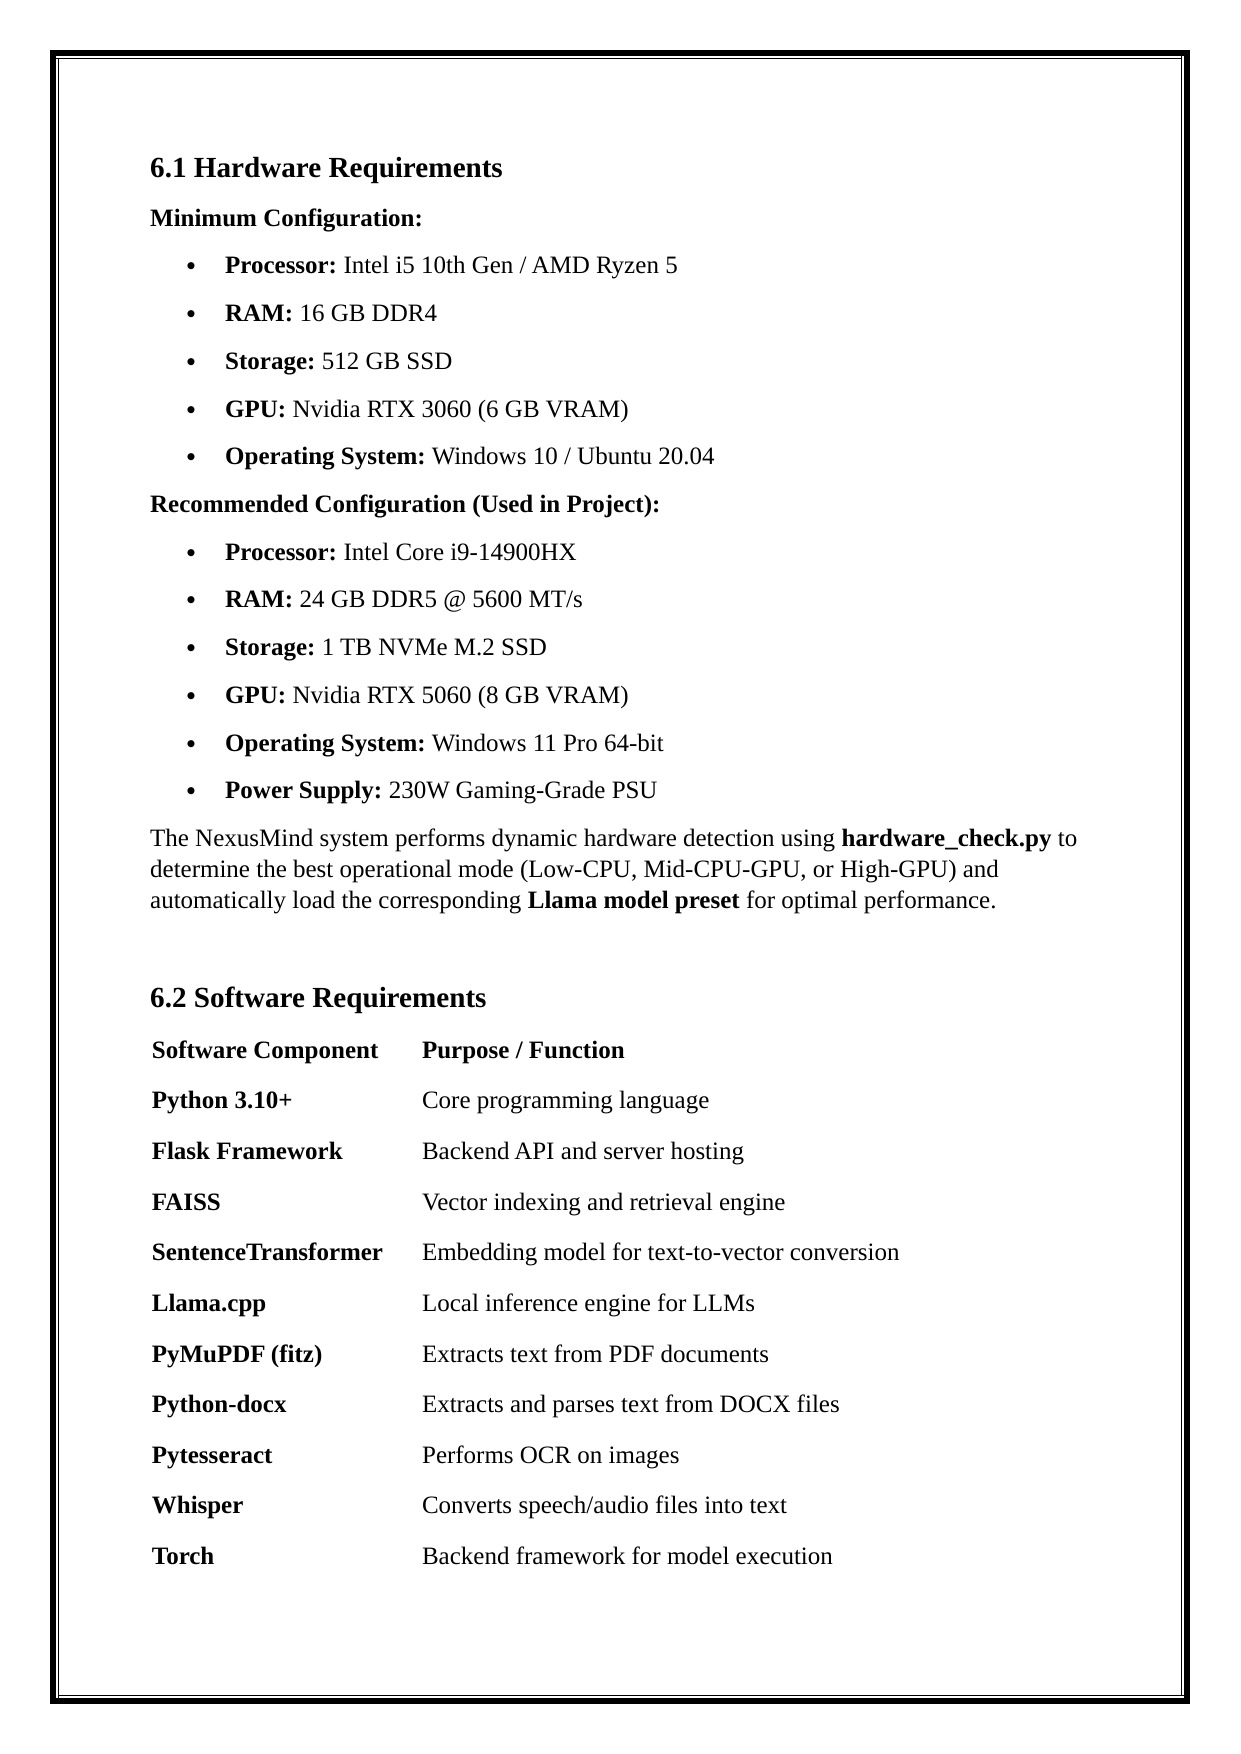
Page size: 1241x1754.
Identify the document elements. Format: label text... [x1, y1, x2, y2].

list RAM: 24 GB DDR5 @ 5600 MT/s [187, 584, 1090, 613]
text Recommended Configuration (Used in Project): [150, 489, 1090, 518]
table_cell Core programming language [420, 1084, 906, 1134]
list Storage: 512 GB SSD [187, 346, 1090, 375]
table_cell Python 3.10+ [150, 1084, 420, 1134]
table_cell Extracts and parses text from DOCX files [420, 1388, 906, 1438]
table_cell Local inference engine for LLMs [420, 1286, 906, 1337]
list RAM: 16 GB DDR4 [187, 298, 1090, 327]
table_cell Extracts text from PDF documents [420, 1337, 906, 1388]
text 6.1 Hardware Requirements [150, 150, 1090, 183]
list Power Supply: 230W Gaming-Grade PSU [187, 775, 1090, 804]
text The NexusMind system performs dynamic hardware detection using hardware_check.py to determine the best operational mode (Low-CPU, Mid-CPU-GPU, or High-GPU) and automatically load the corresponding Llama model preset for optimal performance. [150, 823, 1090, 914]
table_cell SentenceTransformer [150, 1236, 420, 1286]
table_cell Vector indexing and retrieval engine [420, 1185, 906, 1236]
text 6.2 Software Requirements [150, 981, 1090, 1014]
table_cell Backend API and server hosting [420, 1135, 906, 1185]
table_cell Whisper [150, 1489, 420, 1539]
table_cell Backend framework for model execution [420, 1540, 906, 1590]
table_cell Embedding model for text-to-vector conversion [420, 1236, 906, 1286]
list GPU: Nvidia RTX 5060 (8 GB VRAM) [187, 680, 1090, 709]
table_cell Python-docx [150, 1388, 420, 1438]
table_cell Llama.cpp [150, 1286, 420, 1337]
list GPU: Nvidia RTX 3060 (6 GB VRAM) [187, 394, 1090, 422]
table_cell Converts speech/audio files into text [420, 1489, 906, 1539]
table_cell Flask Framework [150, 1135, 420, 1185]
text Minimum Configuration: [150, 203, 1090, 232]
table_cell PyMuPDF (fitz) [150, 1337, 420, 1388]
table_cell Performs OCR on images [420, 1438, 906, 1489]
list Storage: 1 TB NVMe M.2 SSD [187, 632, 1090, 661]
table_cell Torch [150, 1540, 420, 1590]
table_cell Pytesseract [150, 1438, 420, 1489]
table_header Software Component [150, 1033, 420, 1084]
list Processor: Intel i5 10th Gen / AMD Ryzen 5 [187, 251, 1090, 279]
list Processor: Intel Core i9-14900HX [187, 537, 1090, 566]
list Operating System: Windows 11 Pro 64-bit [187, 728, 1090, 756]
table_header Purpose / Function [420, 1033, 906, 1084]
list Operating System: Windows 10 / Ubuntu 20.04 [187, 441, 1090, 470]
table_cell FAISS [150, 1185, 420, 1236]
